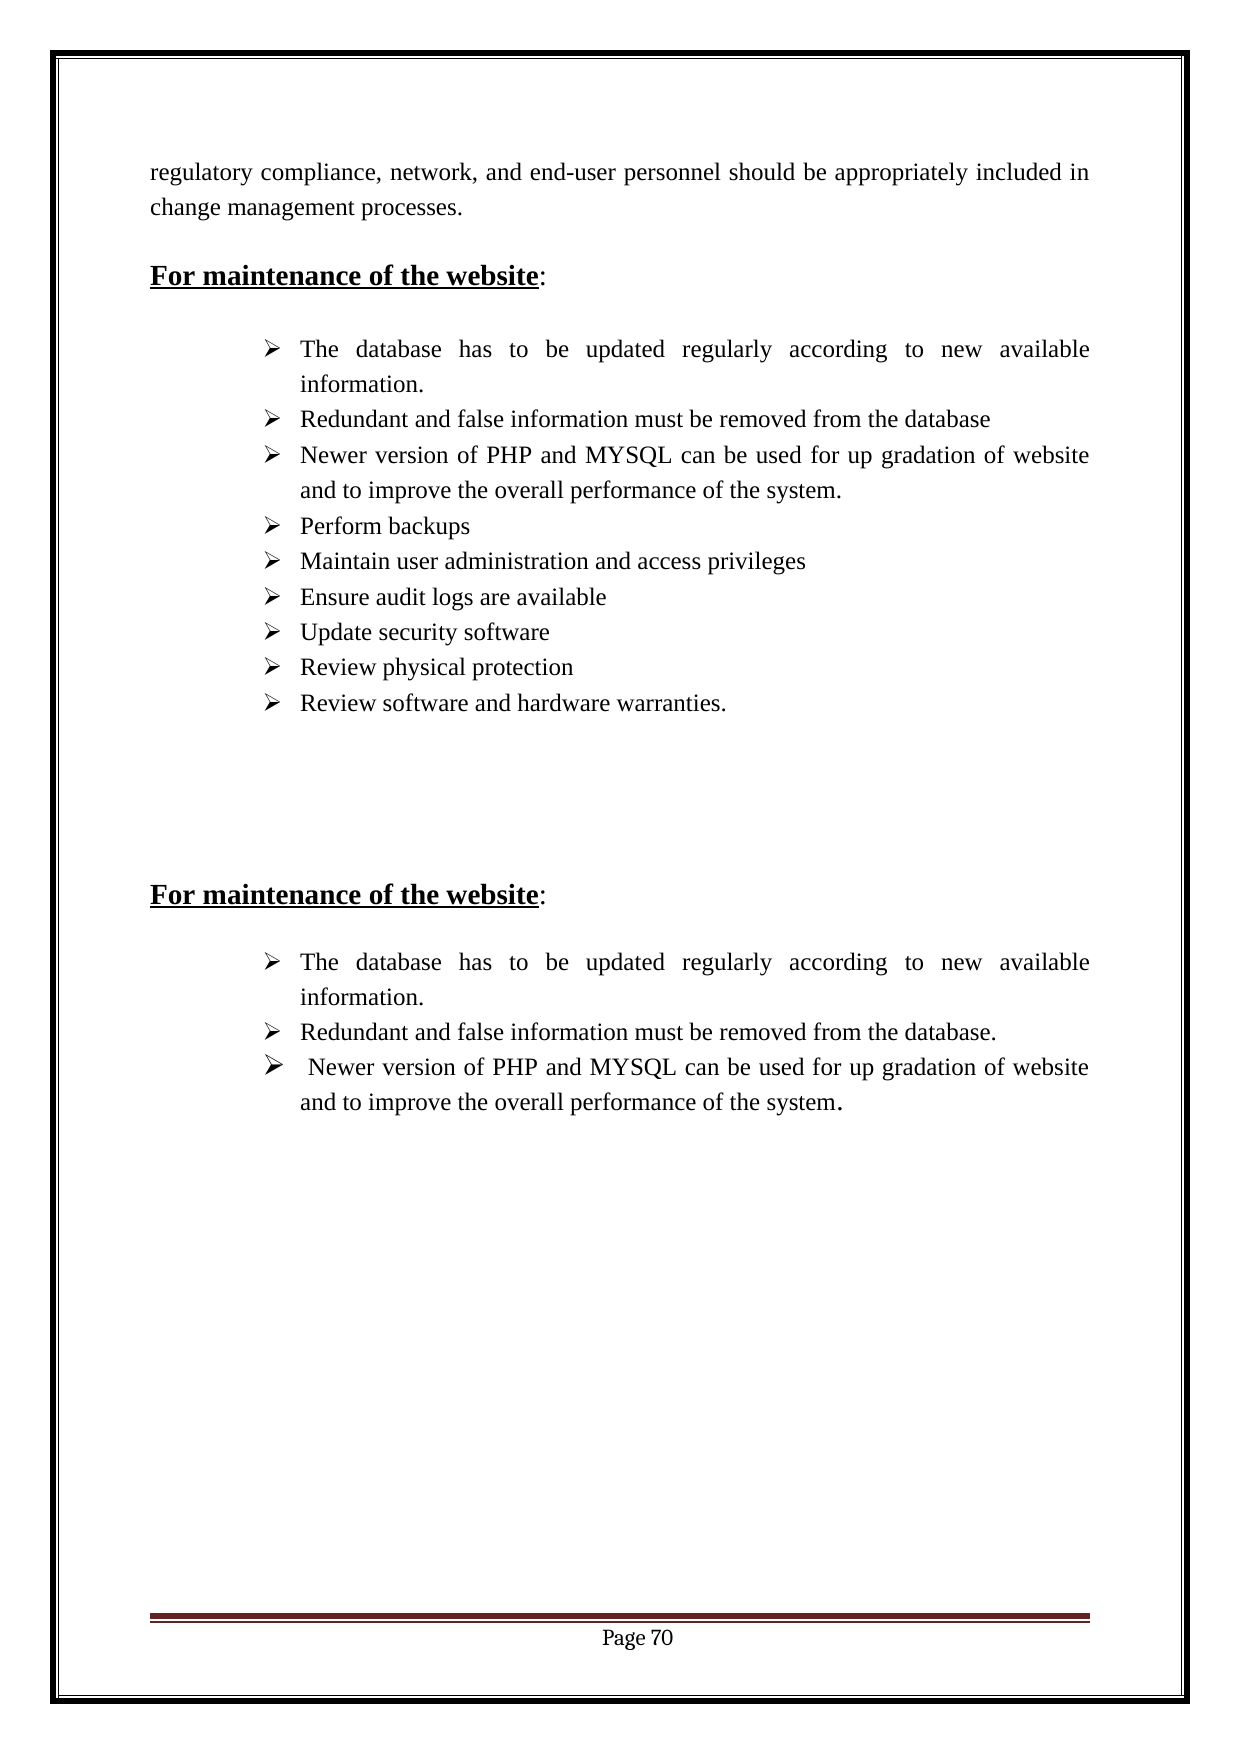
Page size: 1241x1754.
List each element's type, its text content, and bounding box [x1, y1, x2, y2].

list Maintain user administration and access privileges [262, 539, 1090, 575]
list Update security software [262, 610, 1090, 646]
list Redundant and false information must be removed from the database [262, 398, 1090, 433]
text For maintenance of the website: [150, 875, 1090, 911]
list The database has to be updated regularly according to new available information. [262, 940, 1090, 1011]
list Newer version of PHP and MYSQL can be used for up gradation of website and to improve the overall performance of the system. [262, 1046, 1090, 1117]
list For maintenance of the website: [150, 256, 1090, 292]
list Review physical protection [262, 646, 1090, 681]
list Newer version of PHP and MYSQL can be used for up gradation of website and to improve the overall performance of the system. [262, 433, 1090, 504]
list The database has to be updated regularly according to new available information. [262, 327, 1090, 398]
list Redundant and false information must be removed from the database. [262, 1011, 1090, 1046]
list Review software and hardware warranties. [262, 681, 1090, 717]
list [150, 150, 1090, 221]
list Perform backups [262, 504, 1090, 539]
list Ensure audit logs are available [262, 575, 1090, 610]
